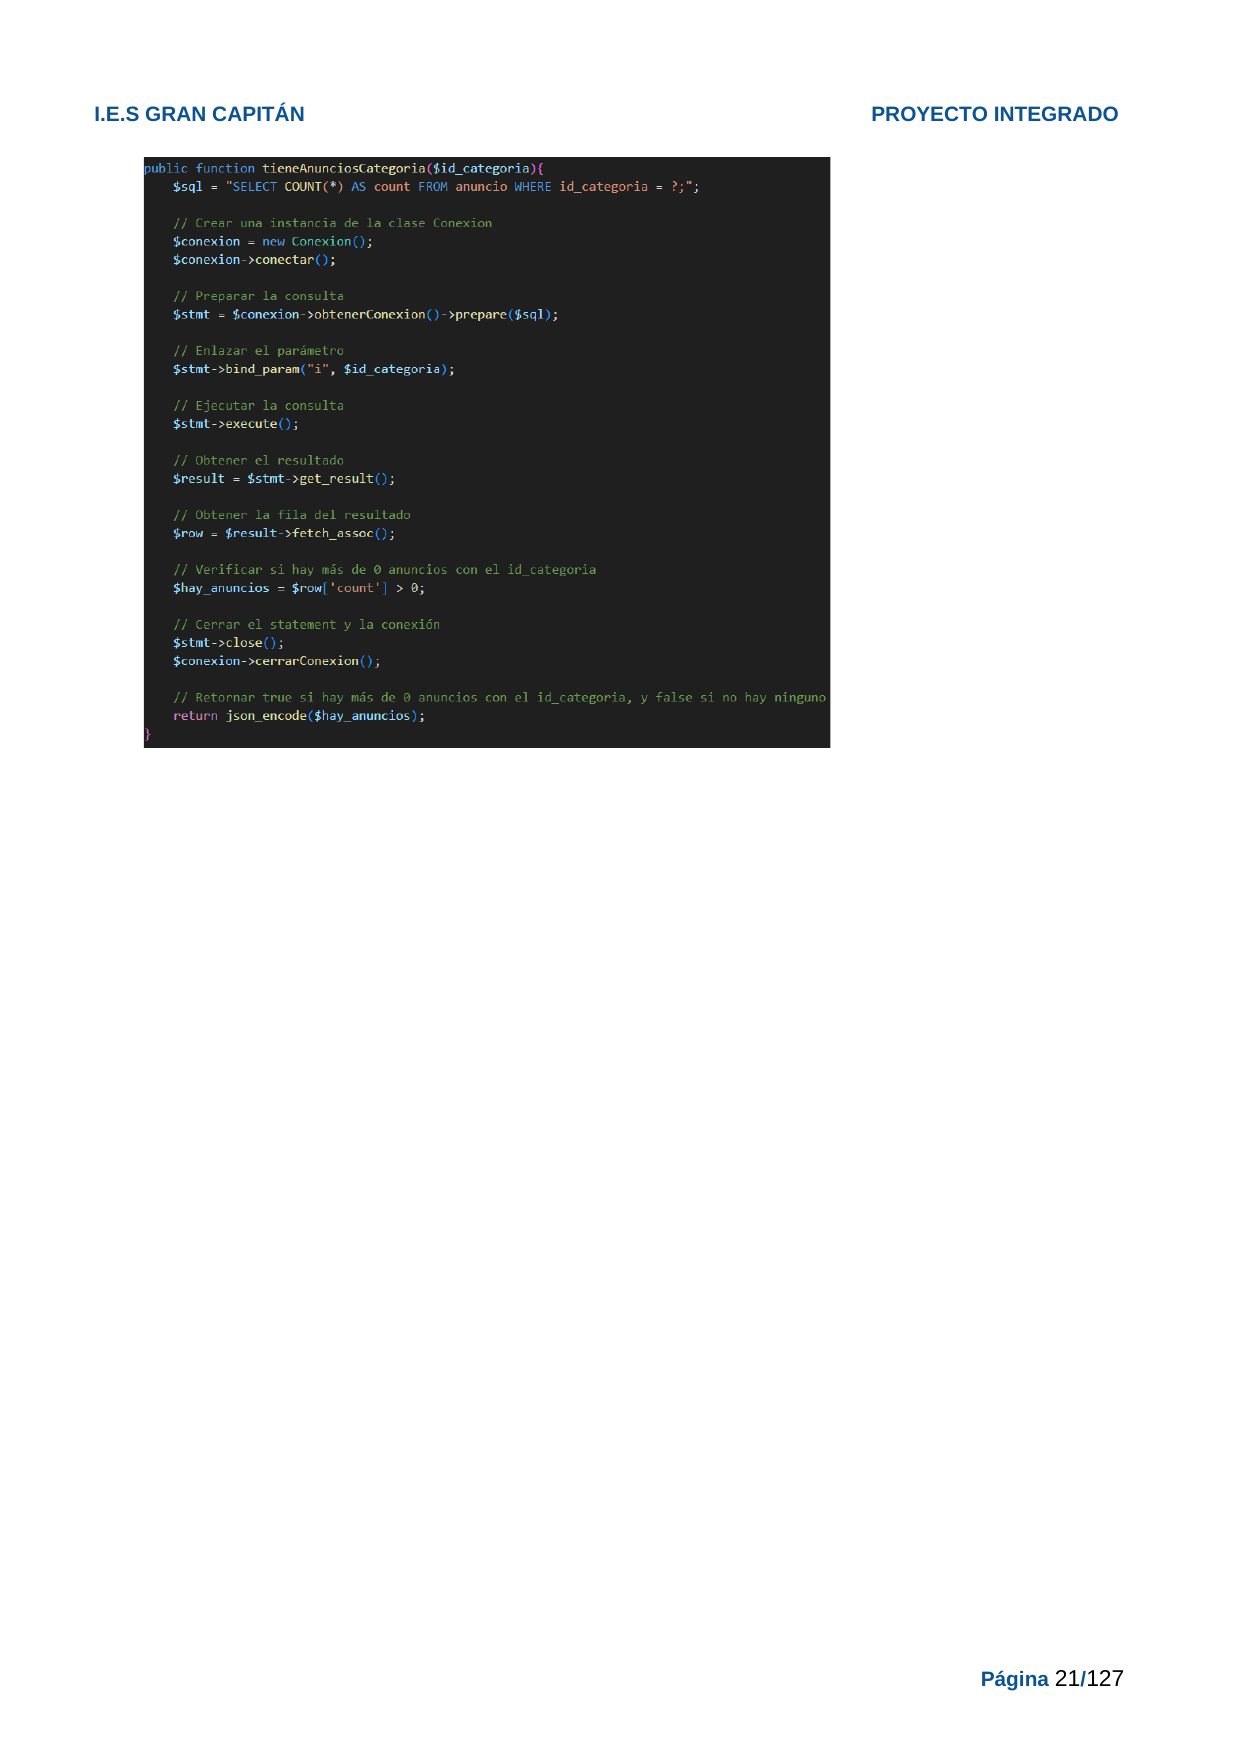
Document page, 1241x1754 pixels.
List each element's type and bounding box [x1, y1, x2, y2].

picture [143, 157, 831, 748]
